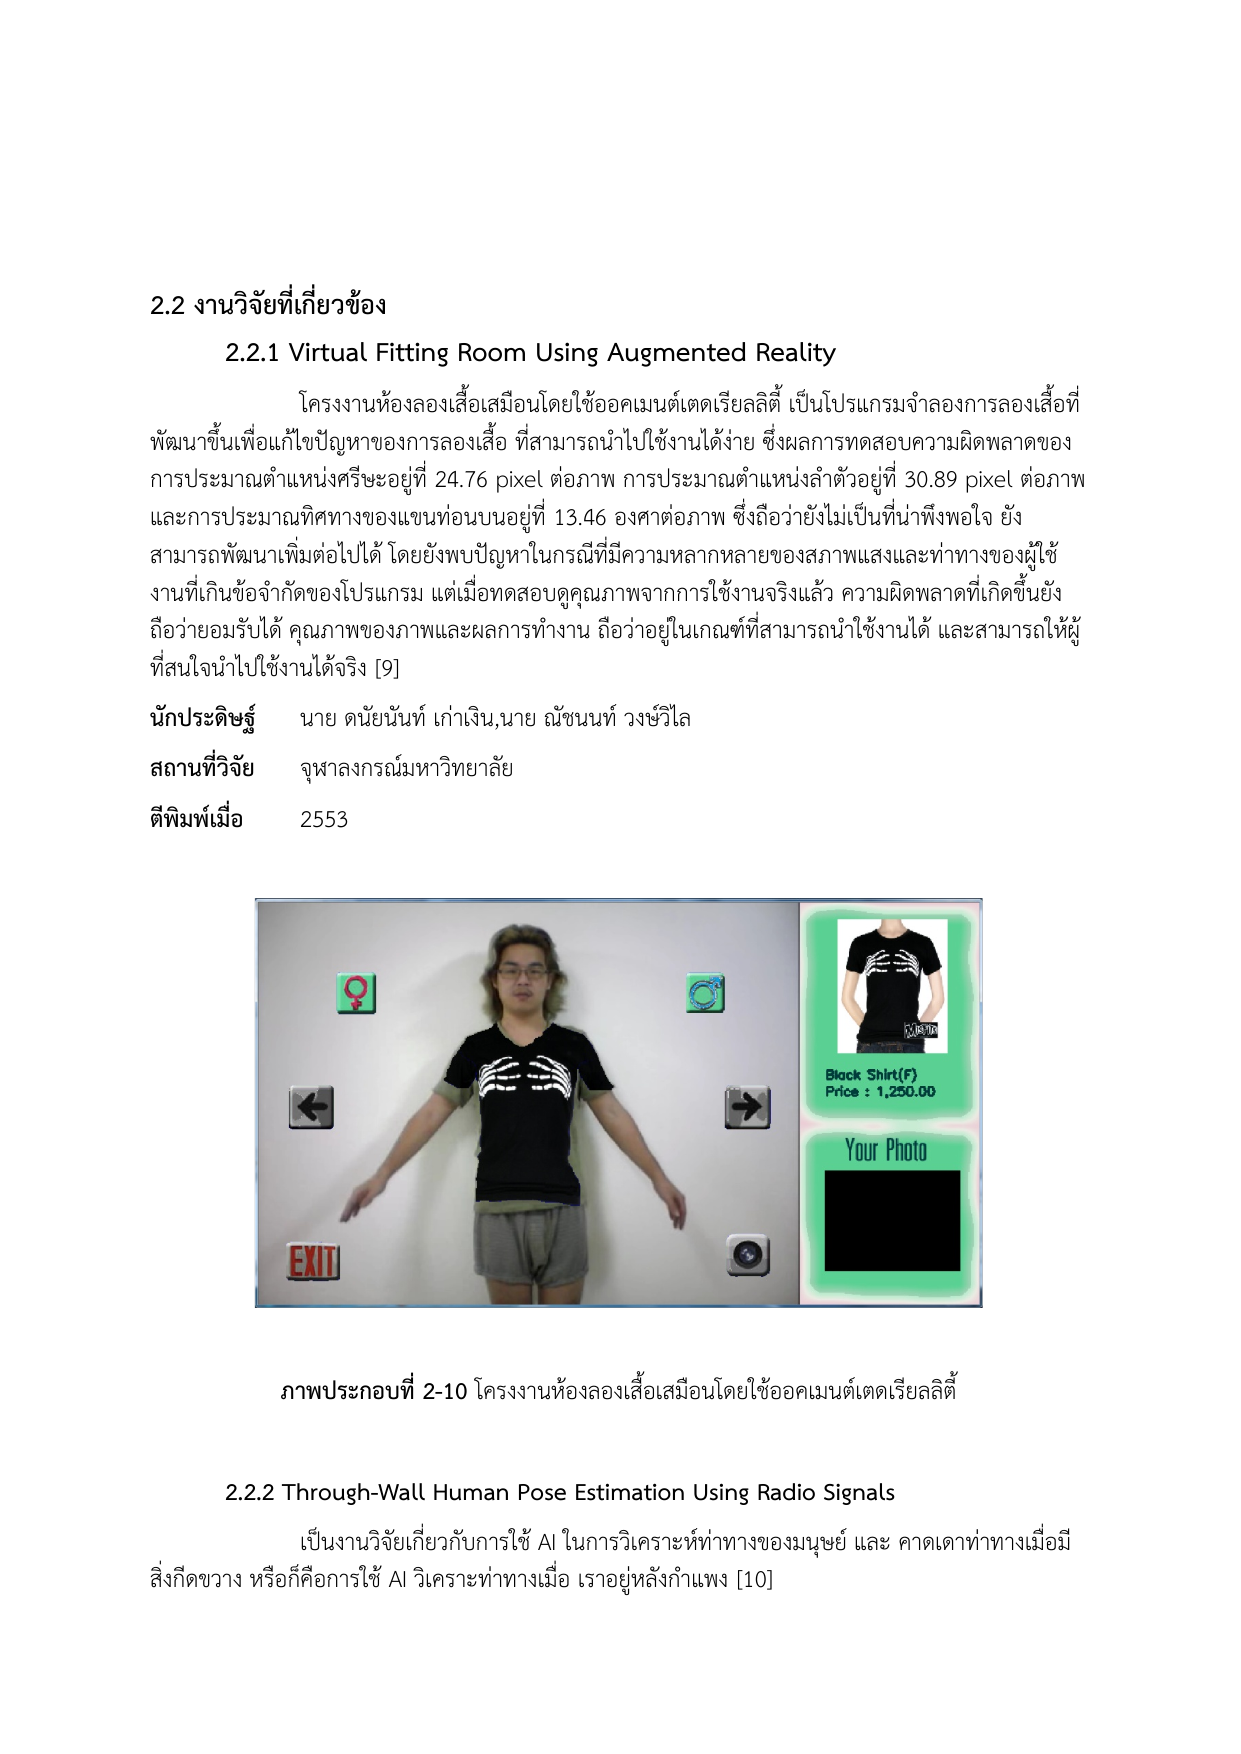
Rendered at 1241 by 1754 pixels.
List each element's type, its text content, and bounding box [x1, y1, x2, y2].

text ภาพประกอบที่ 2-10 โครงงานห้องลองเสื้อเสมือนโดยใช้ออคเมนต์เตดเรียลลิตี้ [150, 1370, 1087, 1408]
text 2.2.2 Through-Wall Human Pose Estimation Using Radio Signals [150, 1471, 1087, 1508]
text สถานที่วิจัย จุฬาลงกรณ์มหาวิทยาลัย [150, 747, 1087, 785]
text นักประดิษฐ์ นาย ดนัยนันท์ เก่าเงิน,นาย ณัชนนท์ วงษ์วิไล [150, 697, 1087, 735]
picture [254, 898, 983, 1308]
subtitle 2.2 งานวิจัยที่เกี่ยวข้อง [150, 282, 1087, 324]
text เป็นงานวิจัยเกี่ยวกับการใช้ AI ในการวิเคราะห์ท่าทางของมนุษย์ และ คาดเดาท่าทางเมื่อมีสิ่งกีดขวาง หรือก็คือการใช้ AI วิเคราะท่าทางเมื่อ เราอยู่หลังกำแพง [10] [150, 1521, 1087, 1596]
text ตีพิมพ์เมื่อ 2553 [150, 798, 1087, 835]
text โครงงานห้องลองเสื้อเสมือนโดยใช้ออคเมนต์เตดเรียลลิตี้ เป็นโปรแกรมจำลองการลองเสื้อที่พัฒนาขึ้นเพื่อแก้ไขปัญหาของการลองเสื้อ ที่สามารถนำไปใช้งานได้ง่าย ซึ่งผลการทดสอบความผิดพลาดของการประมาณตำแหน่งศรีษะอยู่ที่ 24.76 pixelต่อภาพ การประมาณตำแหน่งลำตัวอยู่ที่ 30.89 pixel ต่อภาพ และการประมาณทิศทางของแขนท่อนบนอยู่ที่ 13.46 องศาต่อภาพ ซึ่งถือว่ายังไม่เป็นที่น่าพึงพอใจ ยังสามารถพัฒนาเพิ่มต่อไปได้ โดยยังพบปัญหาในกรณีที่มีความหลากหลายของสภาพแสงและท่าทางของผู้ใช้งานที่เกินข้อจำกัดของโปรแกรม แต่เมื่อทดสอบดูคุณภาพจากการใช้งานจริงแล้ว ความผิดพลาดที่เกิดขึ้นยังถือว่ายอมรับได้ คุณภาพของภาพและผลการทำงาน ถือว่าอยู่ในเกณฑ์ที่สามารถนำใช้งานได้ และสามารถให้ผู้ที่สนใจนำไปใช้งานได้จริง [9] [150, 383, 1087, 685]
subtitle 2.2.1 Virtual Fitting Room Using Augmented Reality [150, 328, 1087, 371]
